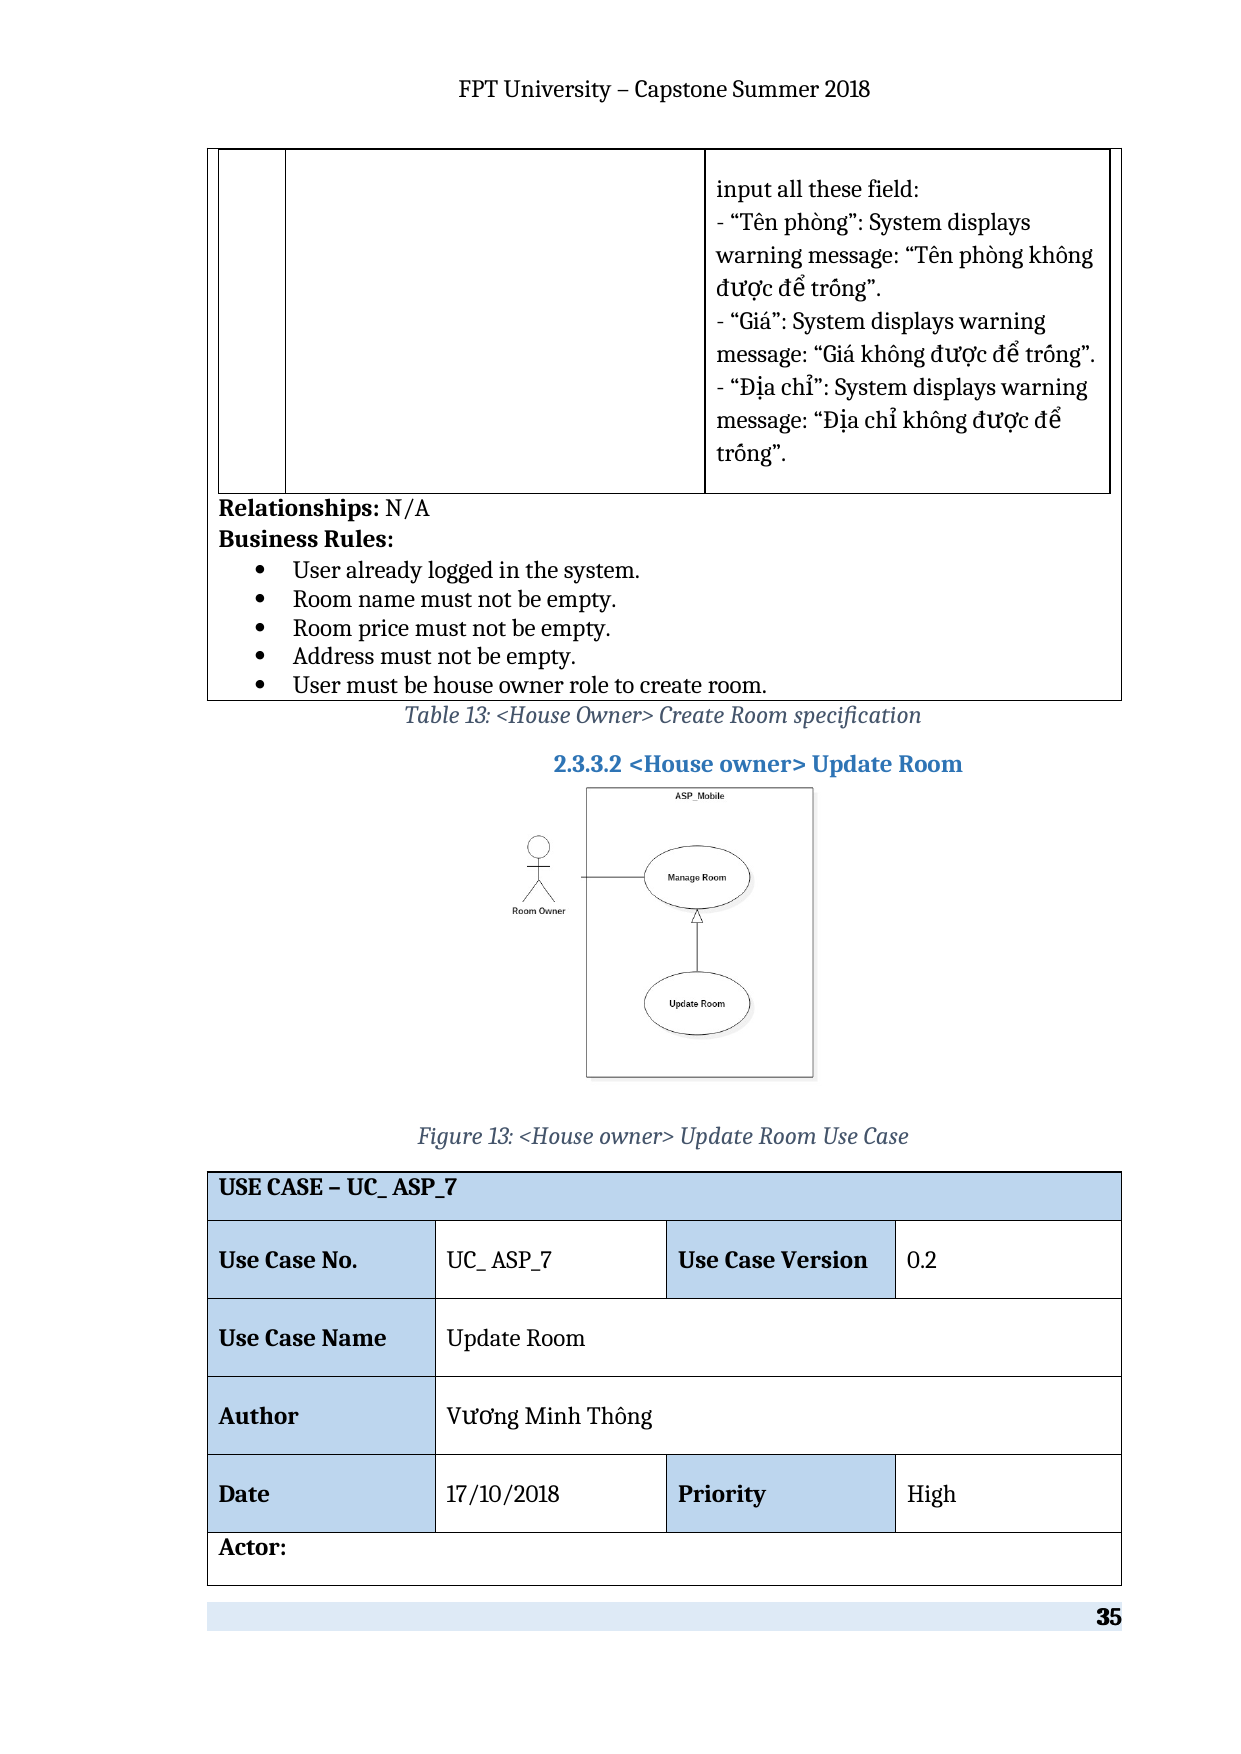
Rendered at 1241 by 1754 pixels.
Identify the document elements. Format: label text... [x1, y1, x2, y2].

table_cell Use Case Version [667, 1221, 895, 1298]
table_cell Vương Minh Thông [436, 1377, 1121, 1454]
table_cell High [896, 1455, 1121, 1532]
subtitle <House owner> Update Room [554, 750, 1122, 779]
table_header USE CASE – UC_ ASP_7 [208, 1173, 1121, 1220]
table_cell 0.2 [896, 1221, 1121, 1298]
table_cell Date [208, 1455, 435, 1532]
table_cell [208, 149, 1121, 700]
table_cell UC_ ASP_7 [436, 1221, 666, 1298]
text Table 13: <House Owner> Create Room specification [207, 701, 1122, 729]
table_cell Use Case No. [208, 1221, 435, 1298]
table_cell Update Room [436, 1299, 1121, 1376]
picture [490, 781, 839, 1103]
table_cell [208, 1533, 1121, 1585]
table_cell Use Case Name [208, 1299, 435, 1376]
text Figure 13: <House owner> Update Room Use Case [207, 1122, 1122, 1151]
table_cell Author [208, 1377, 435, 1454]
table_cell 17/10/2018 [436, 1455, 666, 1532]
table_cell Priority [667, 1455, 895, 1532]
